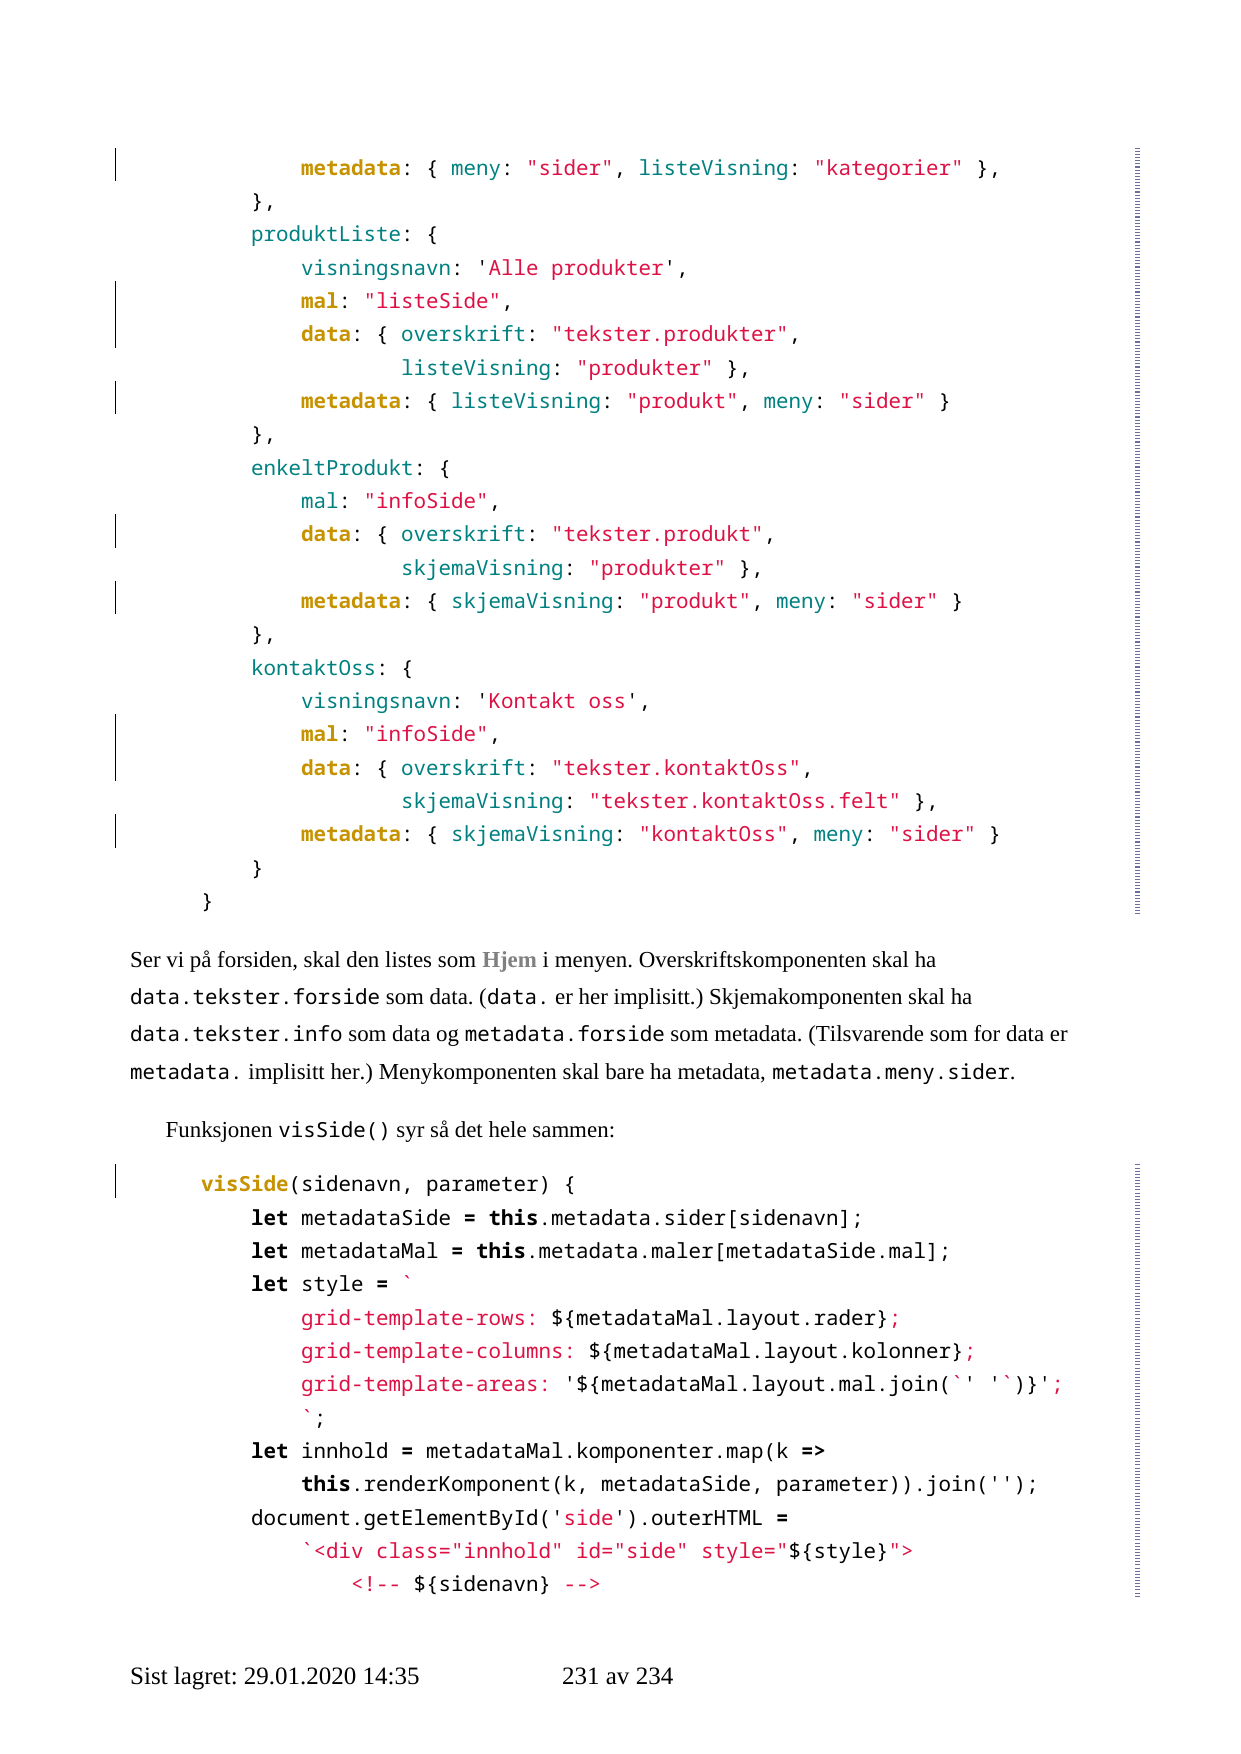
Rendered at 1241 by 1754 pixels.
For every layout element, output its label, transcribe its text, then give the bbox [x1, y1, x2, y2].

text Funksjonen visSide() syr så det hele sammen: [130, 1106, 1110, 1143]
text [201, 148, 1140, 914]
text Ser vi på forsiden, skal den listes som Hjem i menyen. Overskriftskomponenten skal ha data.tekster.forside som data. (data. er her implisitt.) Skjemakomponenten skal ha data.tekster.info som data og metadata.forside som metadata. (Tilsvarende som for data er metadata. implisitt her.) Menykomponenten skal bare ha metadata, metadata.meny.sider. [130, 935, 1110, 1085]
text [201, 1164, 1140, 1598]
